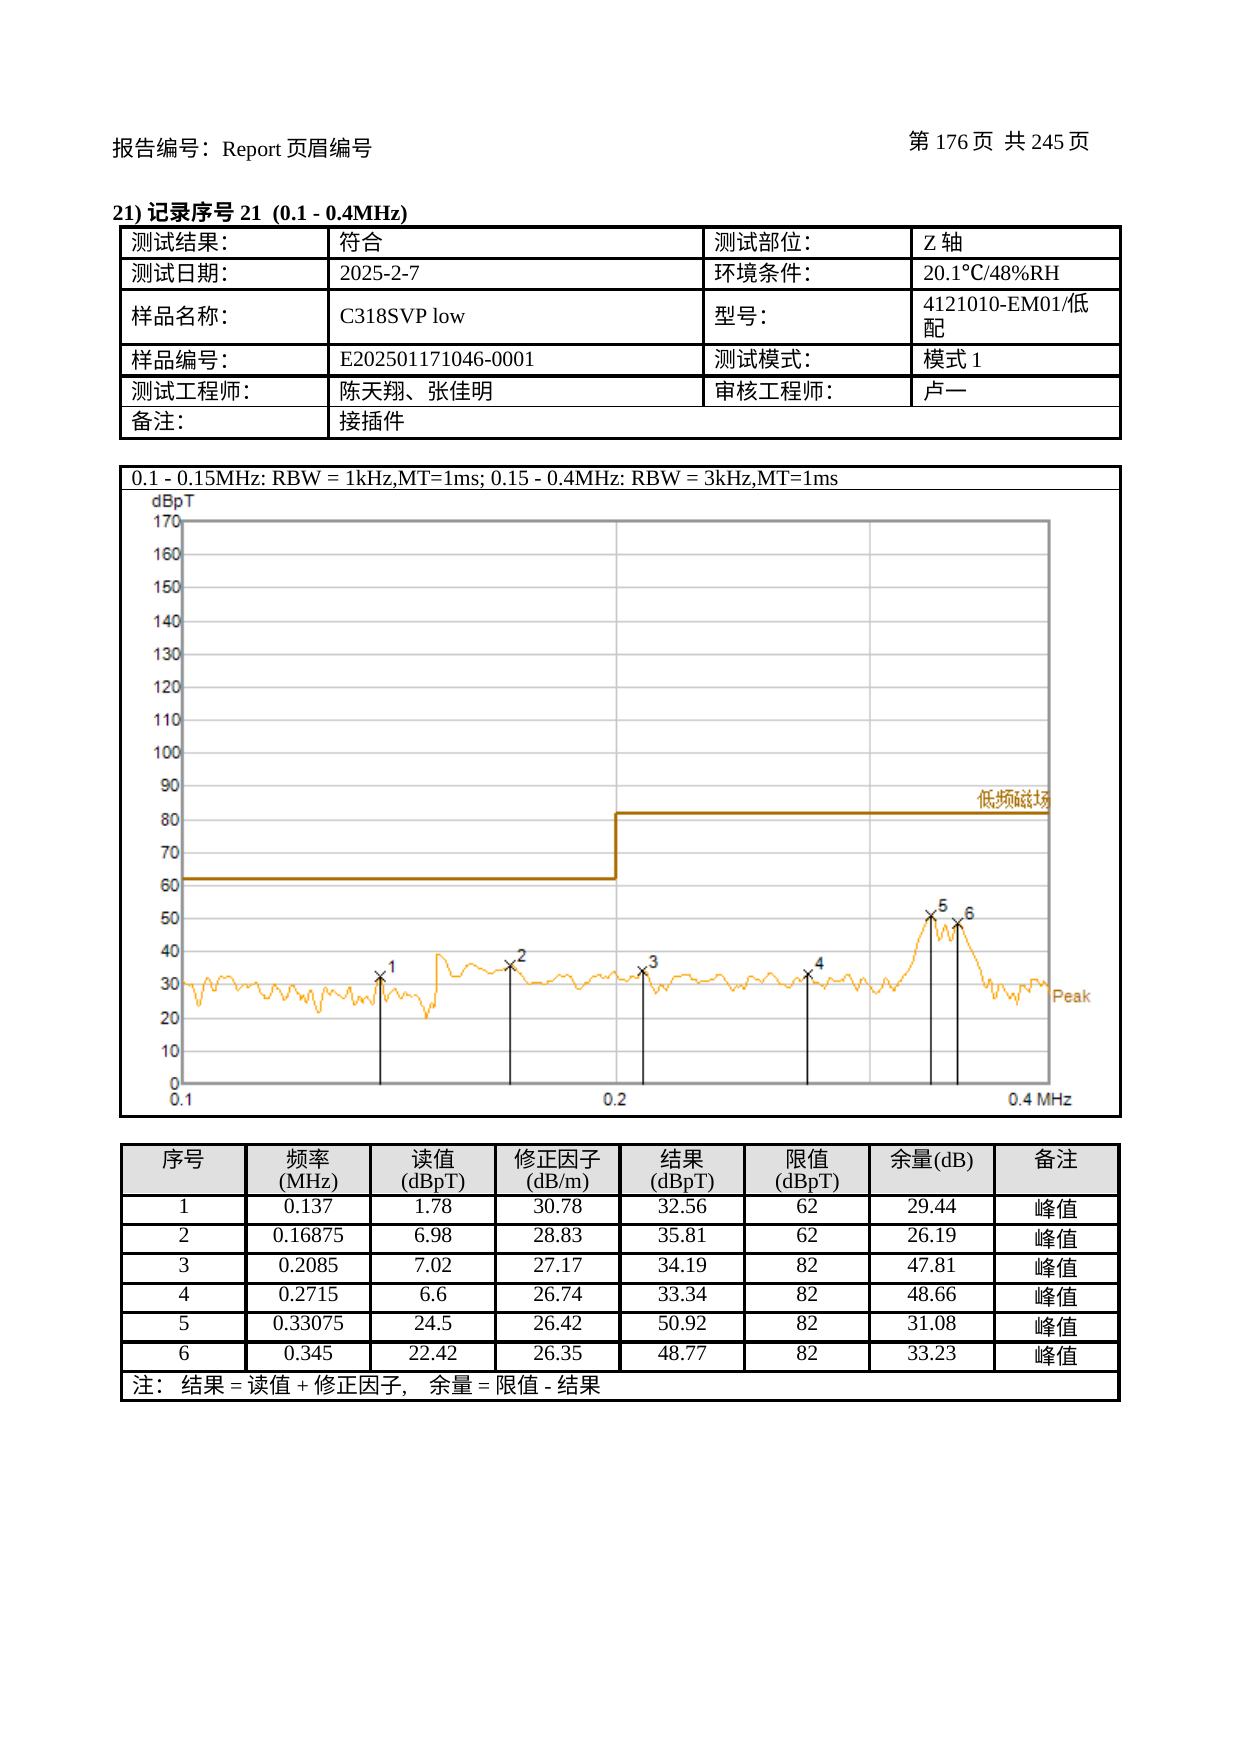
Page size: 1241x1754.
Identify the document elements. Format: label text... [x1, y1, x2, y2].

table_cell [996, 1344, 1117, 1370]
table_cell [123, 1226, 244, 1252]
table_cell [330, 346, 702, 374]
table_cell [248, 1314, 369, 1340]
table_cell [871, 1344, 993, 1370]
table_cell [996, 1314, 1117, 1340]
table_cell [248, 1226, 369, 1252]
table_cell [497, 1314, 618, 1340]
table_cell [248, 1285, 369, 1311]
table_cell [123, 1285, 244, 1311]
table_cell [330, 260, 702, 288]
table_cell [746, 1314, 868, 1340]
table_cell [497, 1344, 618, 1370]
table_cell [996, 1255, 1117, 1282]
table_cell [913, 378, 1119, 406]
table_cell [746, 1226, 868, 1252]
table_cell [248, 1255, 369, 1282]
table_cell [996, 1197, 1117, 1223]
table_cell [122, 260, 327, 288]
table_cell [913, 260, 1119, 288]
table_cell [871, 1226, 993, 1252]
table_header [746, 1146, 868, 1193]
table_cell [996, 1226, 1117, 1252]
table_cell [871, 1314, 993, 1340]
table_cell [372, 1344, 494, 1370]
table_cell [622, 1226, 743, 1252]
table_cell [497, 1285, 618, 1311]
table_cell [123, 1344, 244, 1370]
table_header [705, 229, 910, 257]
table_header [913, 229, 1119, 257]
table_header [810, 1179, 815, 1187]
picture [131, 490, 1101, 1115]
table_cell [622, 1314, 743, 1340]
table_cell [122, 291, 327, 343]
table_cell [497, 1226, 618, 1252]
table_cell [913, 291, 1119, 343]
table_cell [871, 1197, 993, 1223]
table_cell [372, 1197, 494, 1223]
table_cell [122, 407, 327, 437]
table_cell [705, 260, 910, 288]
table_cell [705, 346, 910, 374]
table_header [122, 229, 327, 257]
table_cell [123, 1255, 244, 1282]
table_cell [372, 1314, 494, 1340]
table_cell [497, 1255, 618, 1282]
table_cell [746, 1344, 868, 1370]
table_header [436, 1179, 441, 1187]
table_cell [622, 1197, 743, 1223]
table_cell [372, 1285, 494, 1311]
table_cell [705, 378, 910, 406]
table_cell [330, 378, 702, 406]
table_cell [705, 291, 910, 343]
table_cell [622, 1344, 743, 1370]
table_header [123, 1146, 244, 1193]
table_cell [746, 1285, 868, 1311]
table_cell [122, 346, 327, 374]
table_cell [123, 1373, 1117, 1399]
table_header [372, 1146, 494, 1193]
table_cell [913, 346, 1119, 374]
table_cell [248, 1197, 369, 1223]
text 21) 记录序号 21 (0.1 - 0.4MHz) [112, 199, 1128, 225]
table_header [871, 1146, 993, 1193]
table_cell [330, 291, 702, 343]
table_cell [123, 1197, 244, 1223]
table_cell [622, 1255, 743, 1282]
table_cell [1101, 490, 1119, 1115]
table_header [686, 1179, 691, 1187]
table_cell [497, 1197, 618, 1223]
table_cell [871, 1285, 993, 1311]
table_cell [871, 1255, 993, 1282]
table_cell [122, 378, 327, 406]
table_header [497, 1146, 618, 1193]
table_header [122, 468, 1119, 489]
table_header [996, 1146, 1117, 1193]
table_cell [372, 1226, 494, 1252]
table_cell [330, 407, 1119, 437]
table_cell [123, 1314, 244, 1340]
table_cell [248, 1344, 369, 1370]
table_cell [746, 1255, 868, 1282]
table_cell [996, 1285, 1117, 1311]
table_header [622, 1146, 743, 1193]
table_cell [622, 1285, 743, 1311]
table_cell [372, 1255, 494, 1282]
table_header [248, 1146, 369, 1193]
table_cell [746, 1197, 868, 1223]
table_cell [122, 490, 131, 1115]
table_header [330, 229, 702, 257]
